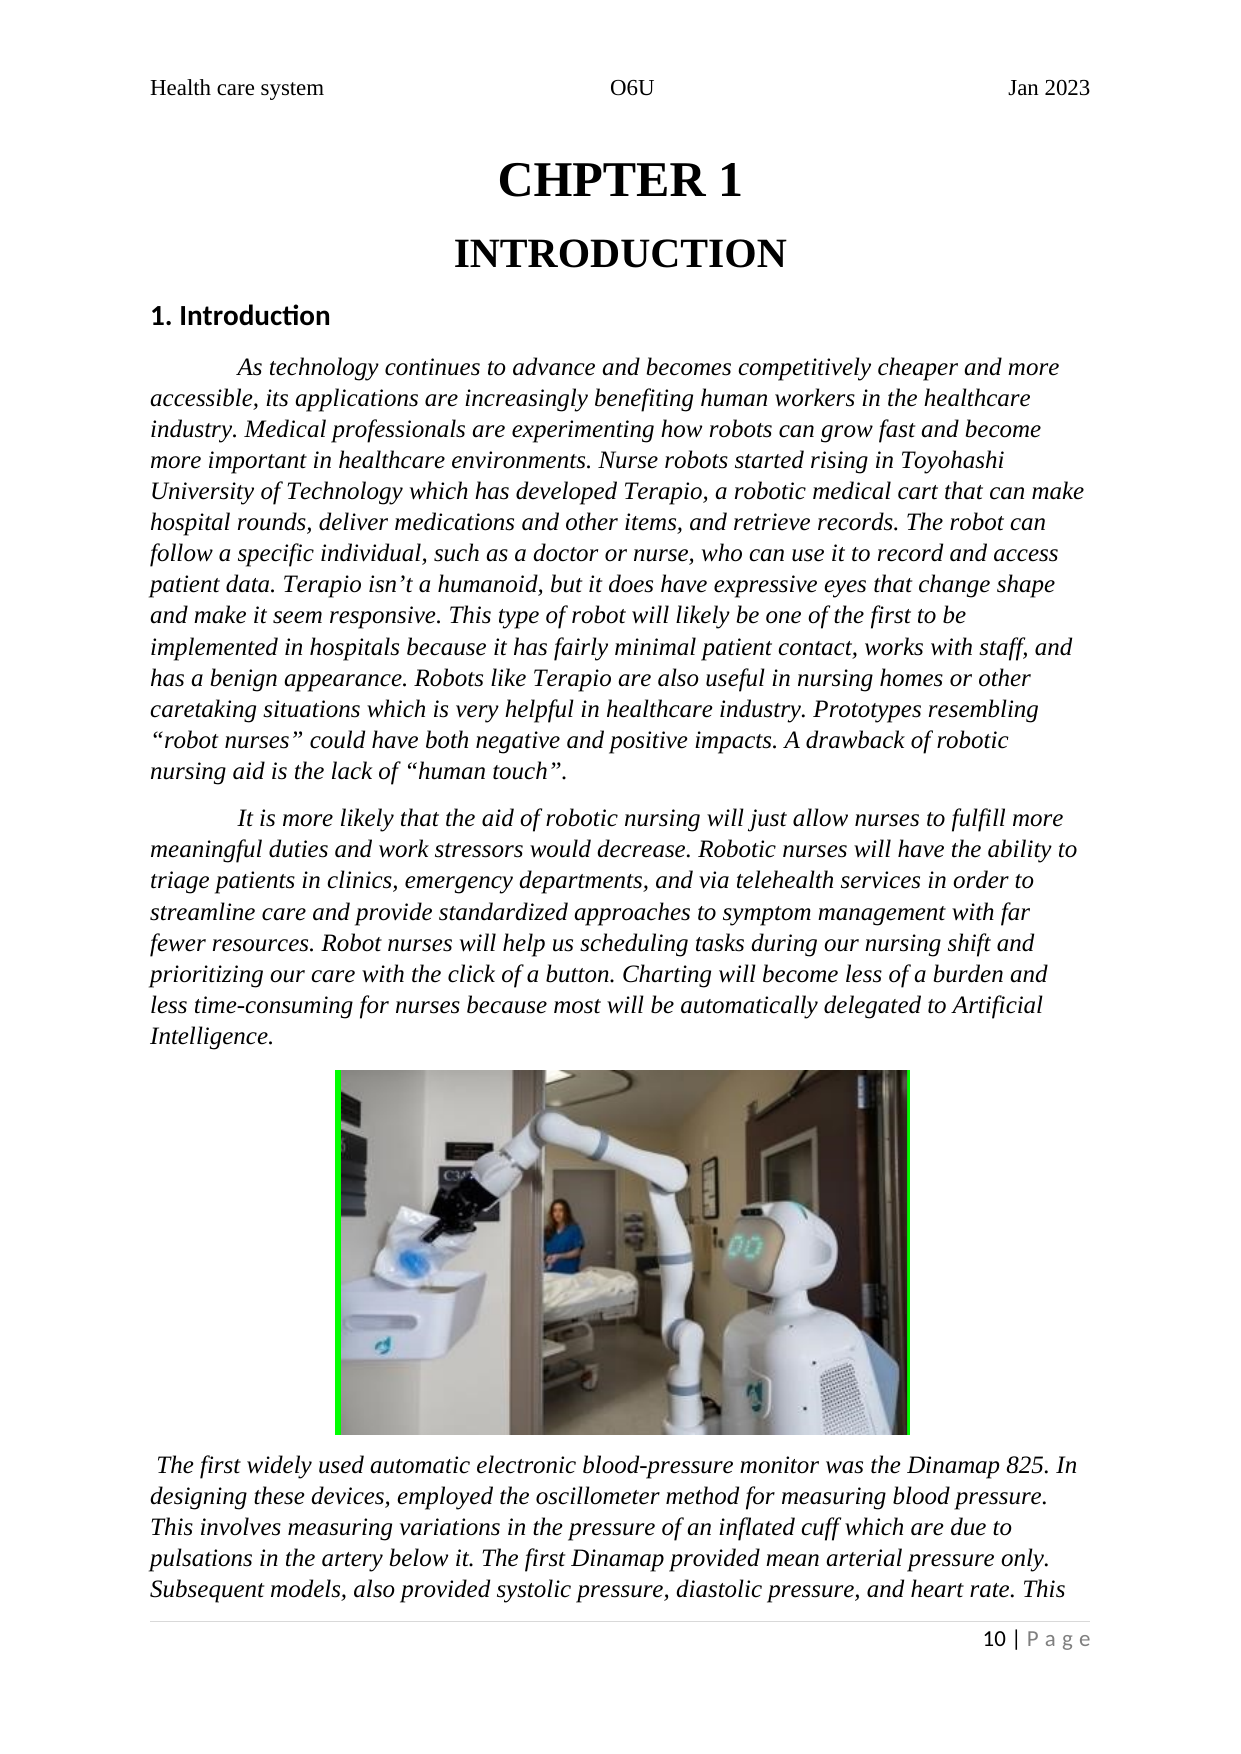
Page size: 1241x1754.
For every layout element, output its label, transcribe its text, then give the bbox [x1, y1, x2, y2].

text INTRODUCTION [150, 229, 1090, 277]
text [150, 1450, 1090, 1603]
text It is more likely that the aid of robotic nursing will just allow nurses to fulfill more meaningful duties and work stressors would decrease. Robotic nurses will have the ability to triage patients in clinics, emergency departments, and via telehealth services in order to streamline care and provide standardized approaches to symptom management with far fewer resources. Robot nurses will help us scheduling tasks during our nursing shift and prioritizing our care with the click of a button. Charting will become less of a burden and less time-consuming for nurses because most will be automatically delegated to Artificial Intelligence. [150, 803, 1090, 1049]
text As technology continues to advance and becomes competitively cheaper and more accessible, its applications are increasingly benefiting human workers in the healthcare industry. Medical professionals are experimenting how robots can grow fast and become more important in healthcare environments. Nurse robots started rising in Toyohashi University of Technology which has developed Terapio, a robotic medical cart that can make hospital rounds, deliver medications and other items, and retrieve records. The robot can follow a specific individual, such as a doctor or nurse, who can use it to record and access patient data. Terapio isn’t a humanoid, but it does have expressive eyes that change shape and make it seem responsive. This type of robot will likely be one of the first to be implemented in hospitals because it has fairly minimal patient contact, works with staff, and has a benign appearance. Robots like Terapio are also useful in nursing homes or other caretaking situations which is very helpful in healthcare industry. Prototypes resembling “robot nurses” could have both negative and positive impacts. A drawback of robotic nursing aid is the lack of “human touch”. [150, 352, 1090, 784]
text 1. Introduction [150, 297, 1090, 333]
text CHPTER 1 [150, 150, 1090, 207]
